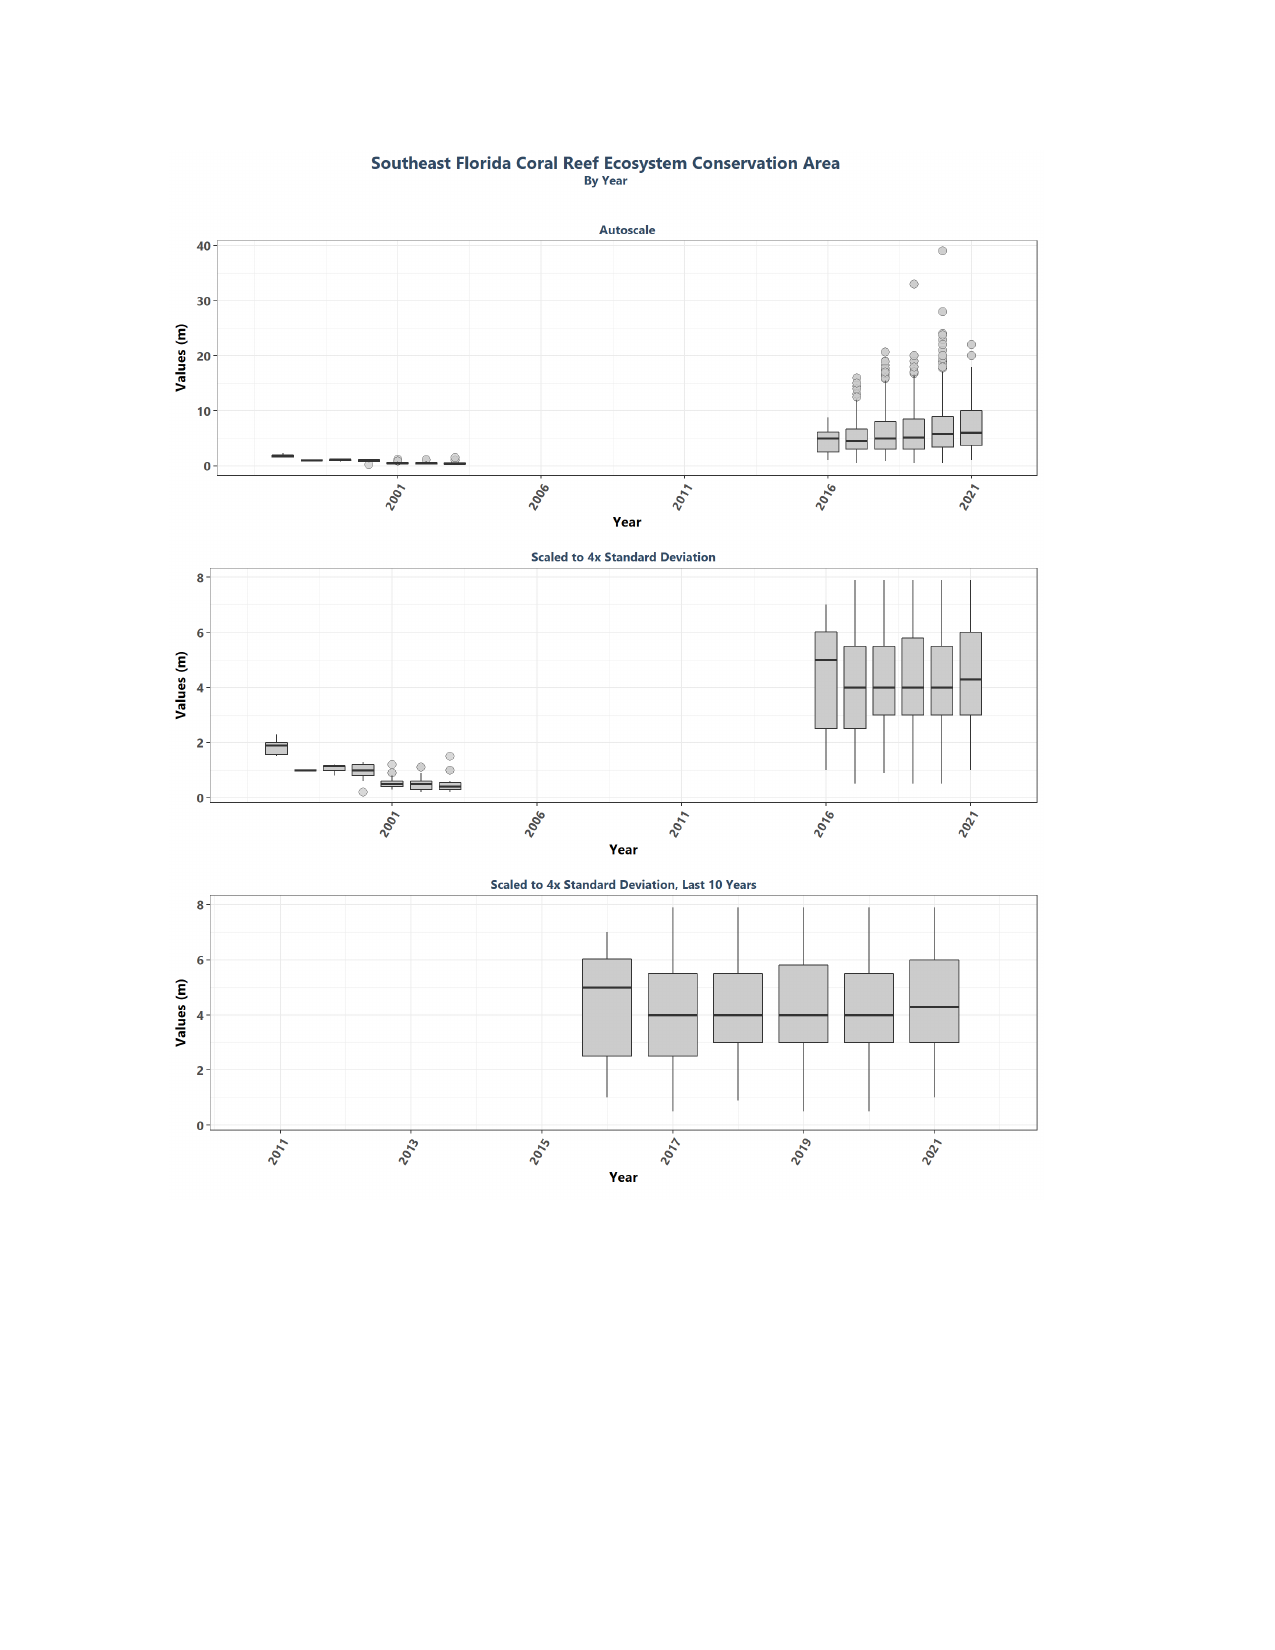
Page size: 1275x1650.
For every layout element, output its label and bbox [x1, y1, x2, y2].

picture [168, 150, 1044, 1200]
